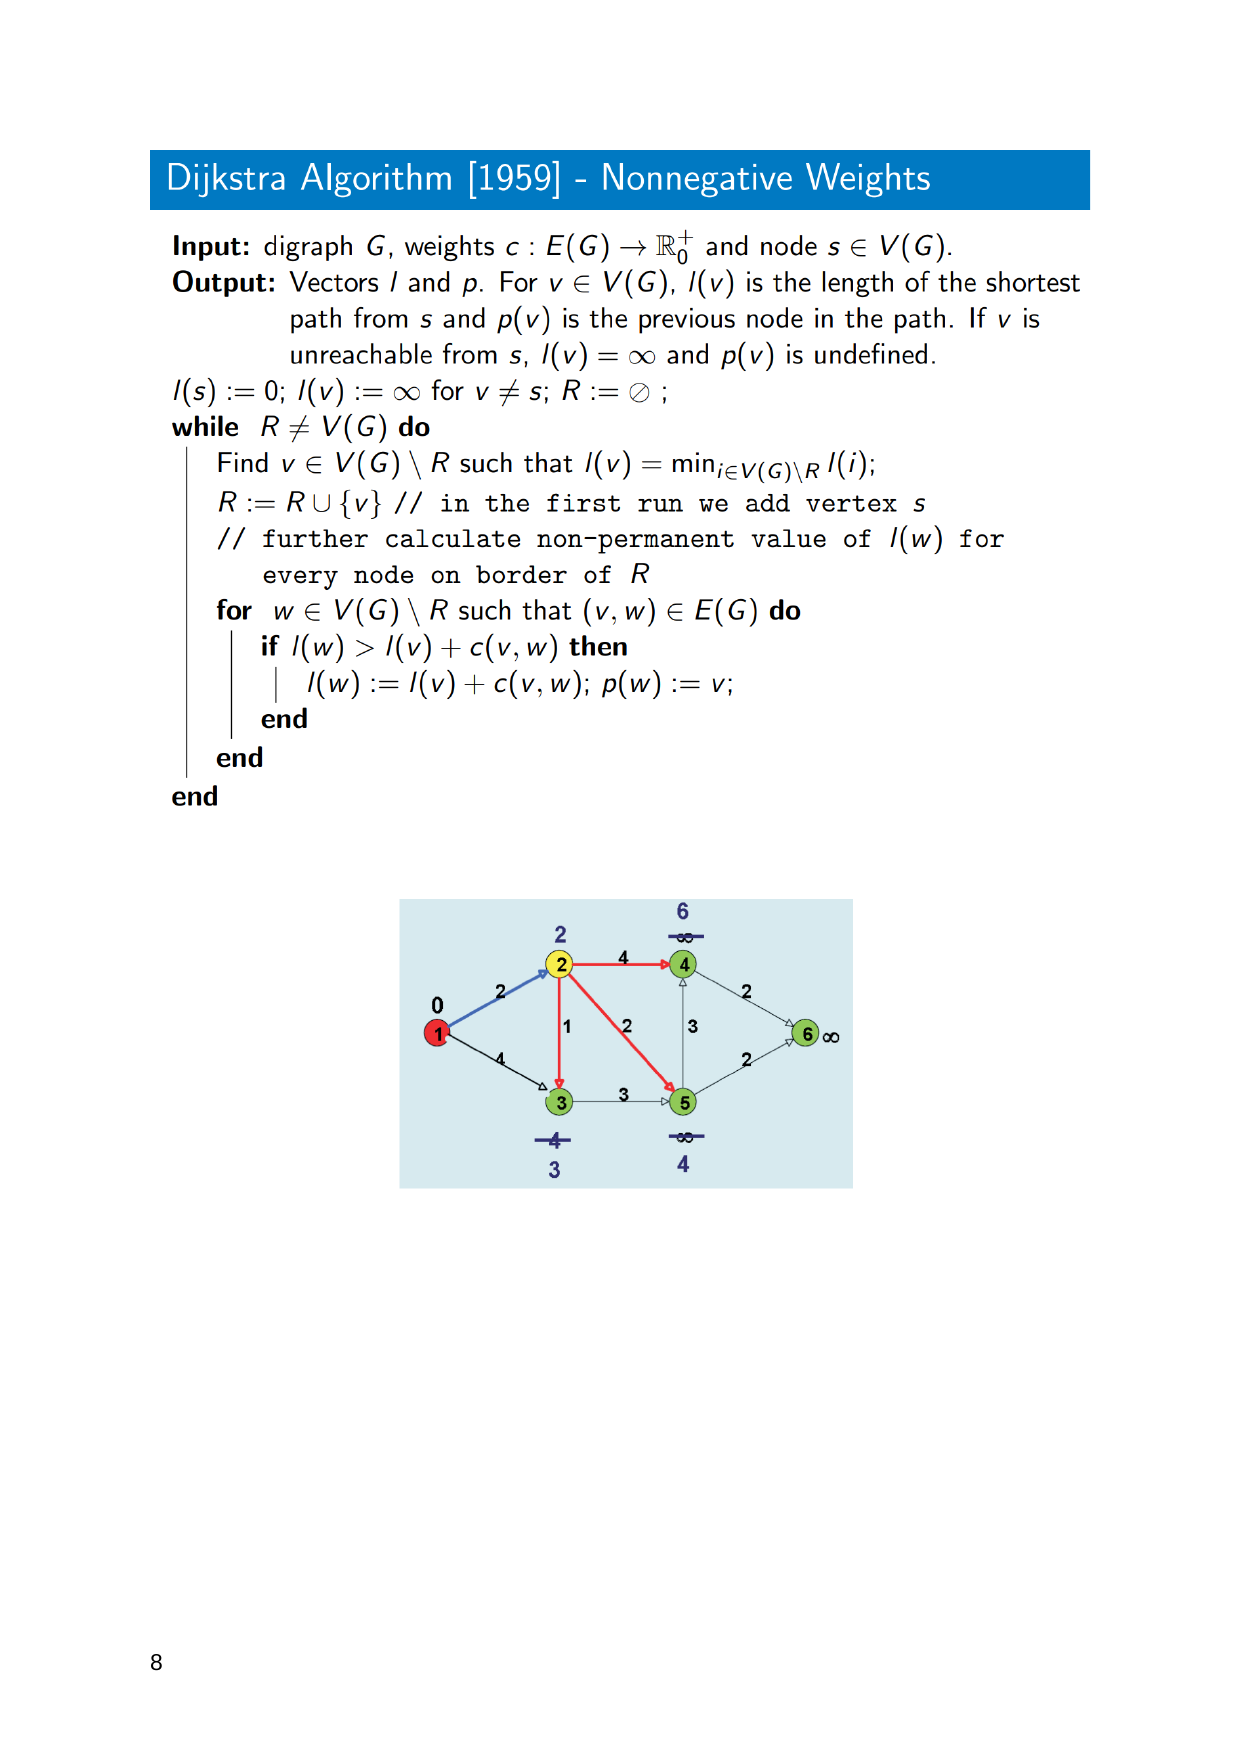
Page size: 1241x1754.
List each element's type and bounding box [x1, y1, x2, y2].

picture [150, 818, 1091, 1213]
picture [150, 150, 1091, 815]
